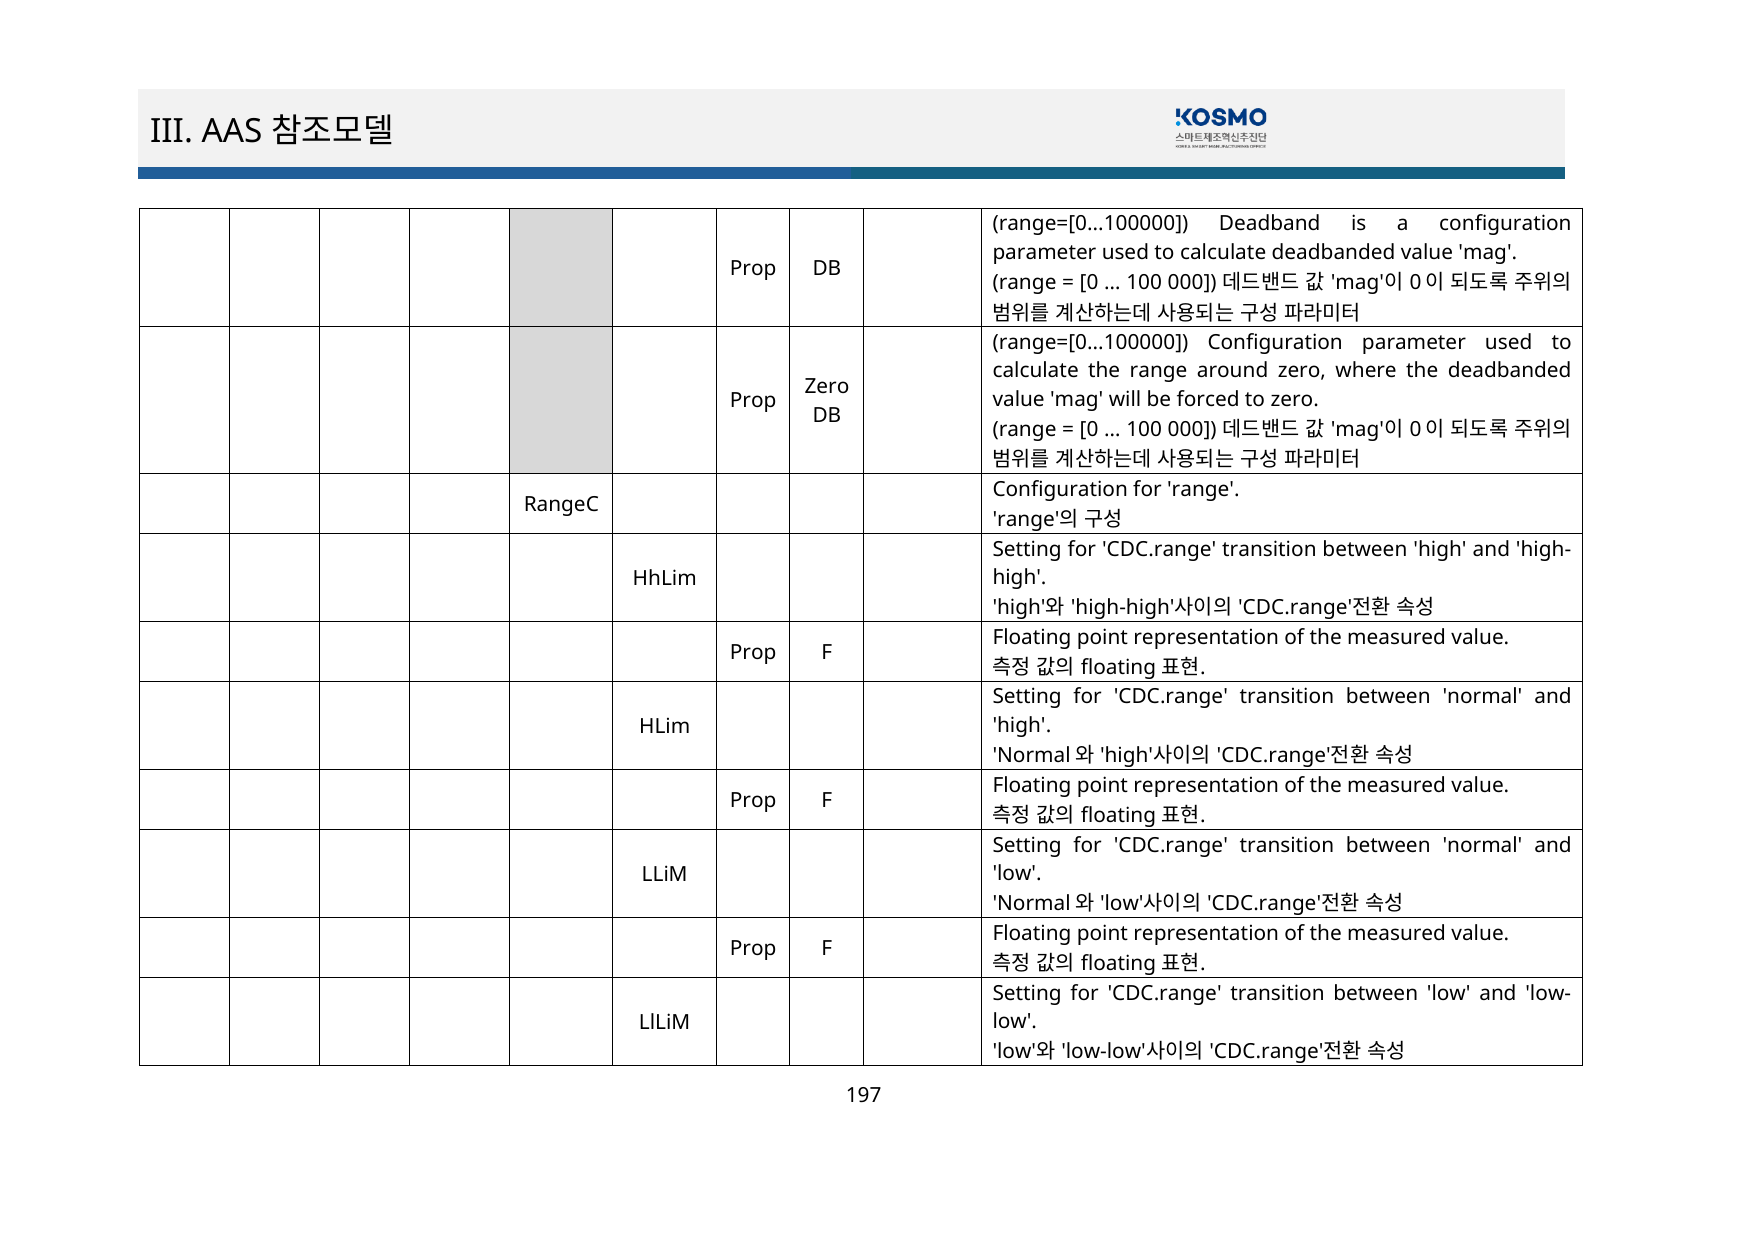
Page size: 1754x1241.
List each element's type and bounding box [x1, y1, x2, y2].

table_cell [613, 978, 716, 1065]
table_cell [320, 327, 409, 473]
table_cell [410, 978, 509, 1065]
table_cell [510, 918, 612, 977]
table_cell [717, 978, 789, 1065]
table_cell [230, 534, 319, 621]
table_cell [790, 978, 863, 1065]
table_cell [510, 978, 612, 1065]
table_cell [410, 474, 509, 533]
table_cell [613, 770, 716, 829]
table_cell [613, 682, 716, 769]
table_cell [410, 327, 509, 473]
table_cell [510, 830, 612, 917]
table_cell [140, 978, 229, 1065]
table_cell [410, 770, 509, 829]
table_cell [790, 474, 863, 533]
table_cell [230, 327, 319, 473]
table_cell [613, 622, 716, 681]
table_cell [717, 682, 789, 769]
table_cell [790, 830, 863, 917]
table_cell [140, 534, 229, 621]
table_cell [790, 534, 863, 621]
picture [1175, 108, 1267, 148]
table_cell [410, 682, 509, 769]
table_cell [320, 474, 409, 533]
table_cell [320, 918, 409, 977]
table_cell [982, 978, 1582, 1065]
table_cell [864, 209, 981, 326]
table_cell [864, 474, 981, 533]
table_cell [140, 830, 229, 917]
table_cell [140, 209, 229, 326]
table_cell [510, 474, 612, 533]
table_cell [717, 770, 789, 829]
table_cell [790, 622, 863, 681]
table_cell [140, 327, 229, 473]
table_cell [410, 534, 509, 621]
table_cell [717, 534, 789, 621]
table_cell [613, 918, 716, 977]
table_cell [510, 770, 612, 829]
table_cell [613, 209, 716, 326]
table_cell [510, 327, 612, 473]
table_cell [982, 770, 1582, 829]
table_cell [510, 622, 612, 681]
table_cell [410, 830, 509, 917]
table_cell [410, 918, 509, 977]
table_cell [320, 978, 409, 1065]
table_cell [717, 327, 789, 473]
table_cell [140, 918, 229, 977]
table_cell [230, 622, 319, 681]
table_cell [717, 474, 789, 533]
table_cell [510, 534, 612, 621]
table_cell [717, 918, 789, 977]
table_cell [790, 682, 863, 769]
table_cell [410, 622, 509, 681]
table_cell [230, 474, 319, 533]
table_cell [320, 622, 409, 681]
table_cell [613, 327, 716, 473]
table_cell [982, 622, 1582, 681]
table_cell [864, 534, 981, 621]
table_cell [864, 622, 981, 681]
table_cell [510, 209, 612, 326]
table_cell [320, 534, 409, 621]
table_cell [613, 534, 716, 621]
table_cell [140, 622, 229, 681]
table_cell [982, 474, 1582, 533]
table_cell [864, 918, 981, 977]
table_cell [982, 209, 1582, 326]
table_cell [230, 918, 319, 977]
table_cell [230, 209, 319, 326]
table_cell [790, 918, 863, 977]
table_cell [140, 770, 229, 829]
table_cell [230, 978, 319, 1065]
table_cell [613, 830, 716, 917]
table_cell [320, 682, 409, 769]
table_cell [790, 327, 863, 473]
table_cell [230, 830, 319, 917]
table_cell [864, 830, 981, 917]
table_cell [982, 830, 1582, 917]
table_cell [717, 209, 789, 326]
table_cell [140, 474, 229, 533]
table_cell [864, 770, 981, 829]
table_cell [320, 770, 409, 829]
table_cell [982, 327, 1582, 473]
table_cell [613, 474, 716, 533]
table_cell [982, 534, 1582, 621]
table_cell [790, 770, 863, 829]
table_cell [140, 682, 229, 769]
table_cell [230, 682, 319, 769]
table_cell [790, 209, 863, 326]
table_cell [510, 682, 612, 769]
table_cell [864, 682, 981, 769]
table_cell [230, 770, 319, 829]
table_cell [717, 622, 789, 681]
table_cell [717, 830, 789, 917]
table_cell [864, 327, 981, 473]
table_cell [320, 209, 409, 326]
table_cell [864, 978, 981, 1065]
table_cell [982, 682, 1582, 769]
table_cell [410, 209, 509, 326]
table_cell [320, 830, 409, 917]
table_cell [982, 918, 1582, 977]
